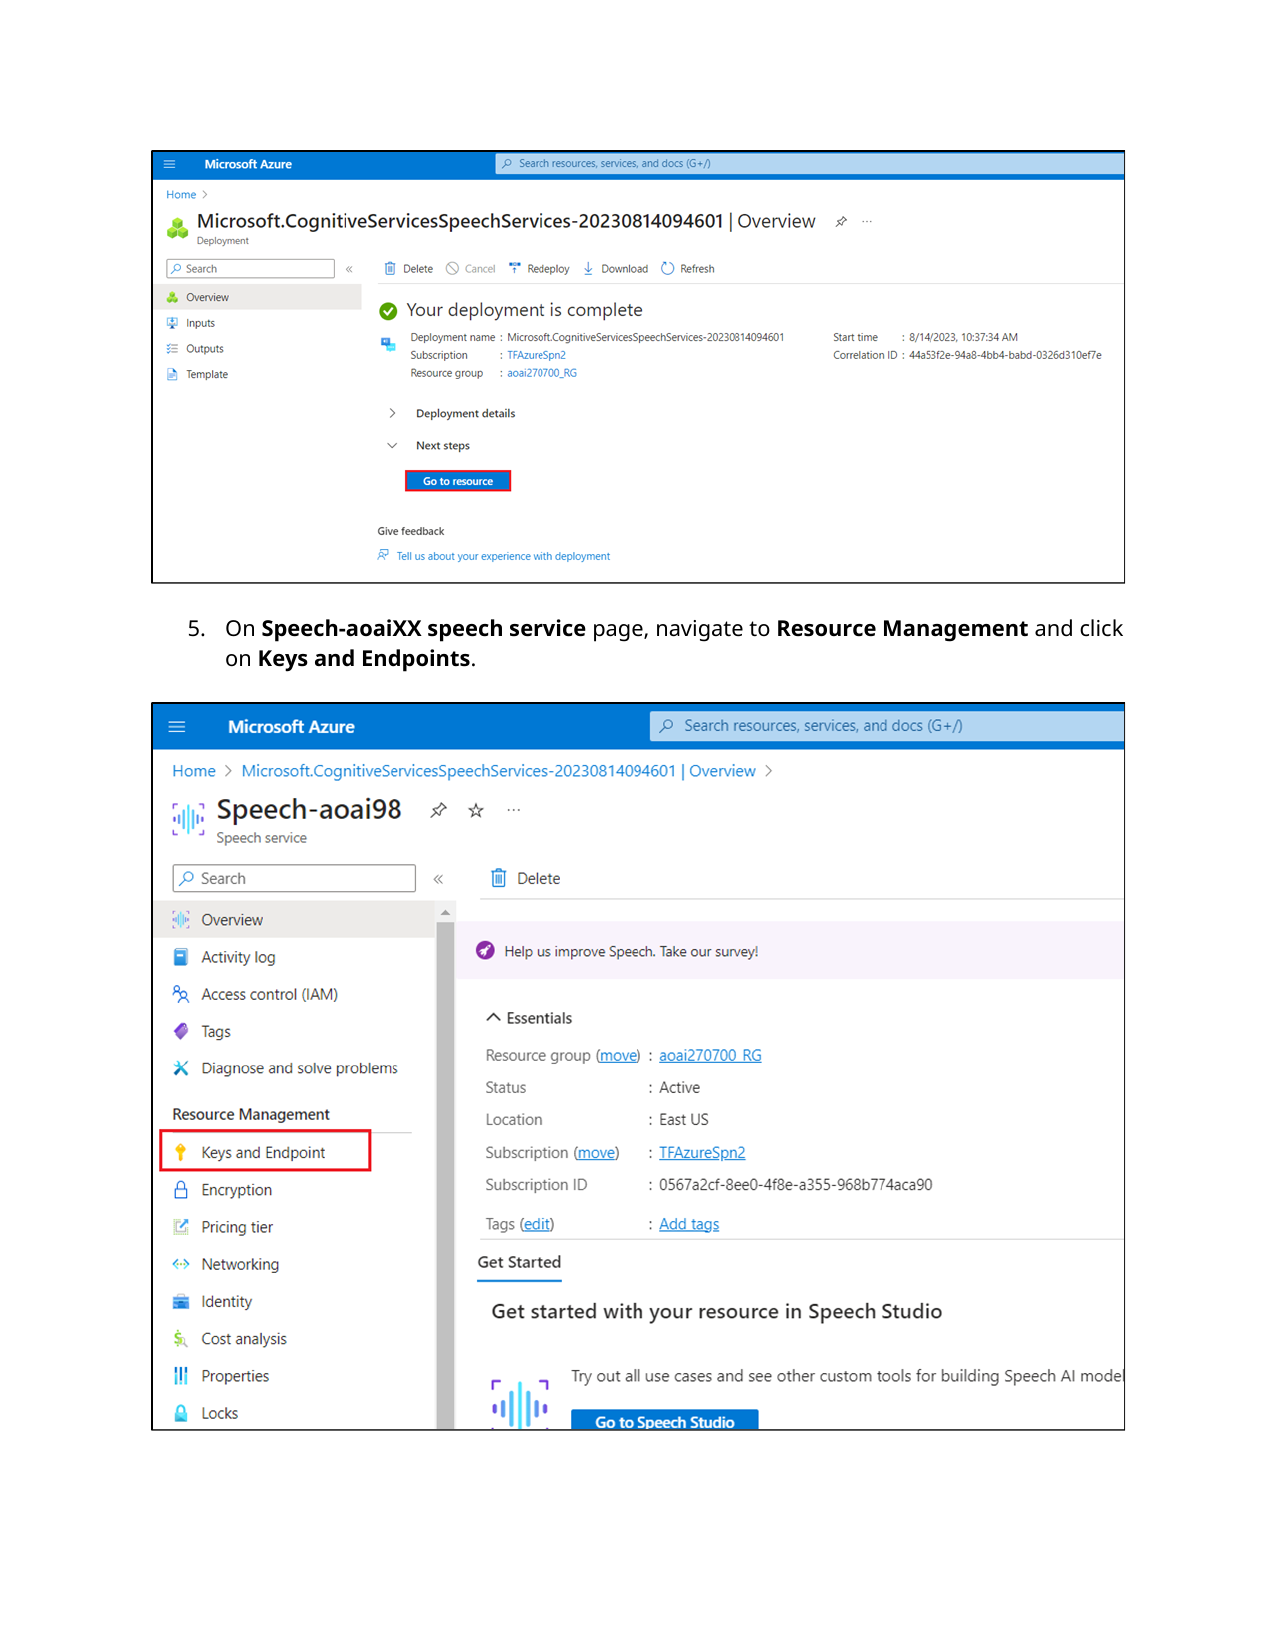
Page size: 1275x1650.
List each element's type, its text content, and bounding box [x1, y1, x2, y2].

picture [150, 701, 1125, 1431]
list On Speech-aoaiXX speech service page, navigate to Resource Management and click on Keys and Endpoints. [187, 613, 1125, 672]
picture [150, 150, 1125, 584]
